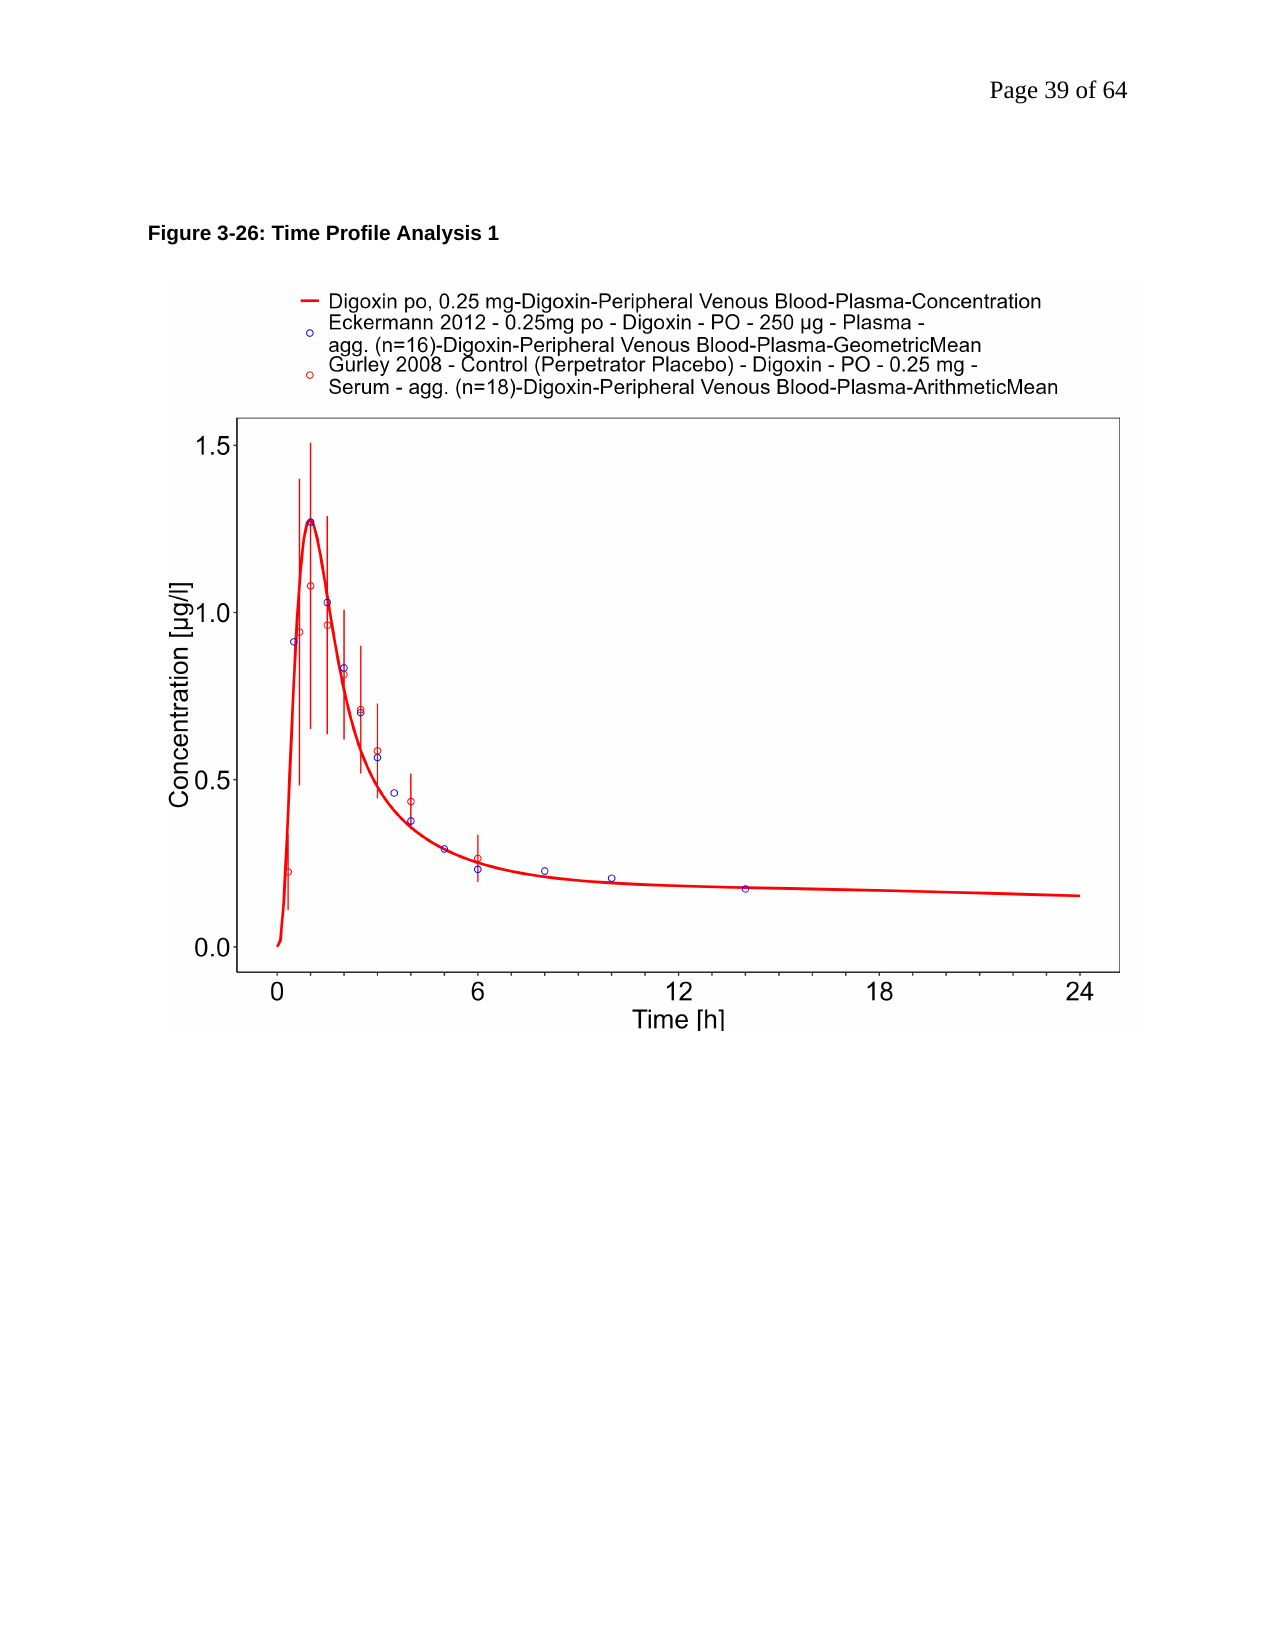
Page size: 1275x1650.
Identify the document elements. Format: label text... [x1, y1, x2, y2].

text Figure 3-26: Time Profile Analysis 1 [148, 221, 1127, 245]
picture [166, 275, 1146, 1031]
